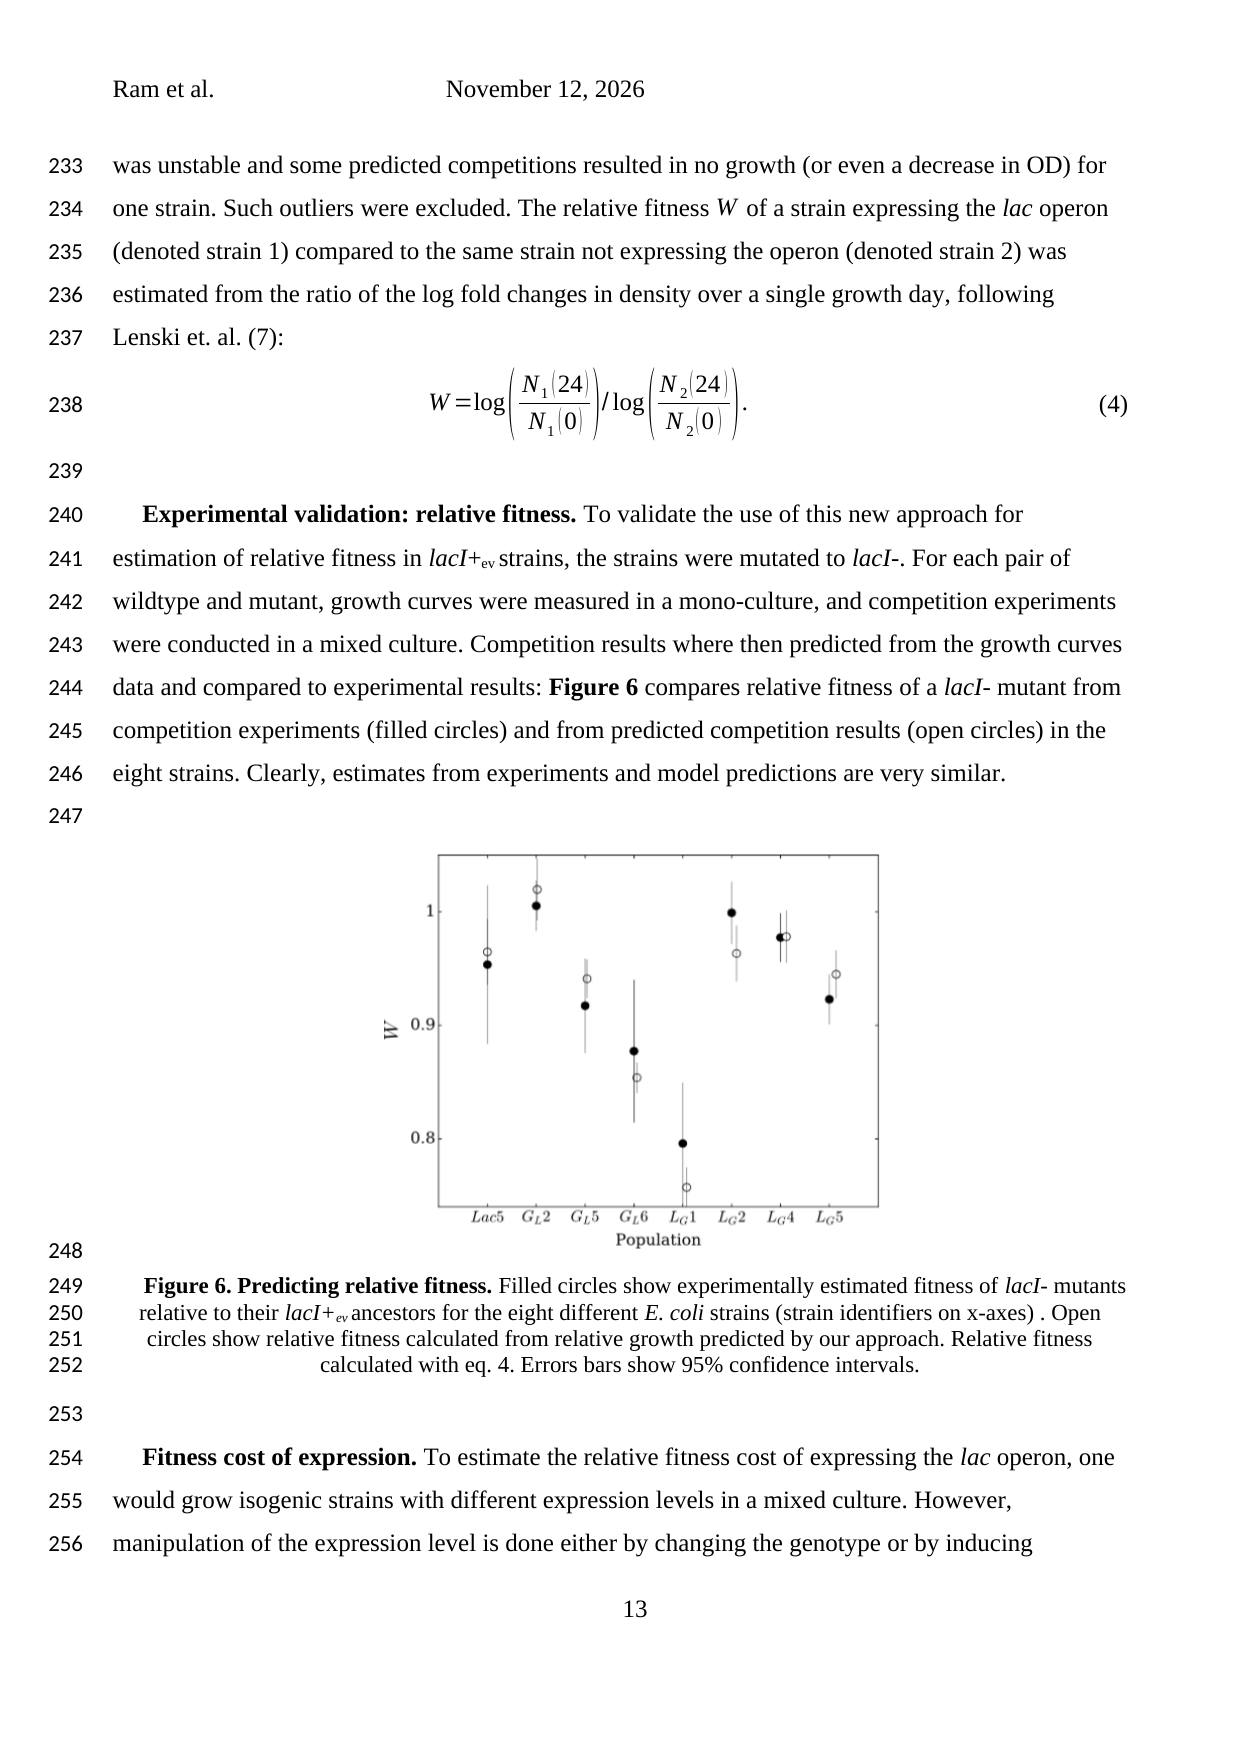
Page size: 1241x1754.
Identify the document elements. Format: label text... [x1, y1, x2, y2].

text (4) [112, 366, 1128, 442]
picture [377, 844, 892, 1258]
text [112, 1442, 1128, 1557]
text Experimental validation: relative fitness. To validate the use of this new approach for estimation of relative fitness in lacI+ev strains, the strains were mutated to lacI-. For each pair of wildtype and mutant, growth curves were measured in a mono-culture, and competition experiments were conducted in a mixed culture. Competition results where then predicted from the growth curves data and compared to experimental results: Figure 6 compares relative fitness of a lacI- mutant from competition experiments (filled circles) and from predicted competition results (open circles) in the eight strains. Clearly, estimates from experiments and model predictions are very similar. [112, 499, 1128, 787]
text Figure 6. Predicting relative fitness. Filled circles show experimentally estimated fitness of lacI- mutants relative to their lacI+ev ancestors for the eight different E. coli strains (strain identifiers on x-axes) . Open circles show relative fitness calculated from relative growth predicted by our approach. Relative fitness calculated with eq. 4. Errors bars show 95% confidence intervals. [112, 1272, 1128, 1378]
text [112, 150, 1128, 351]
